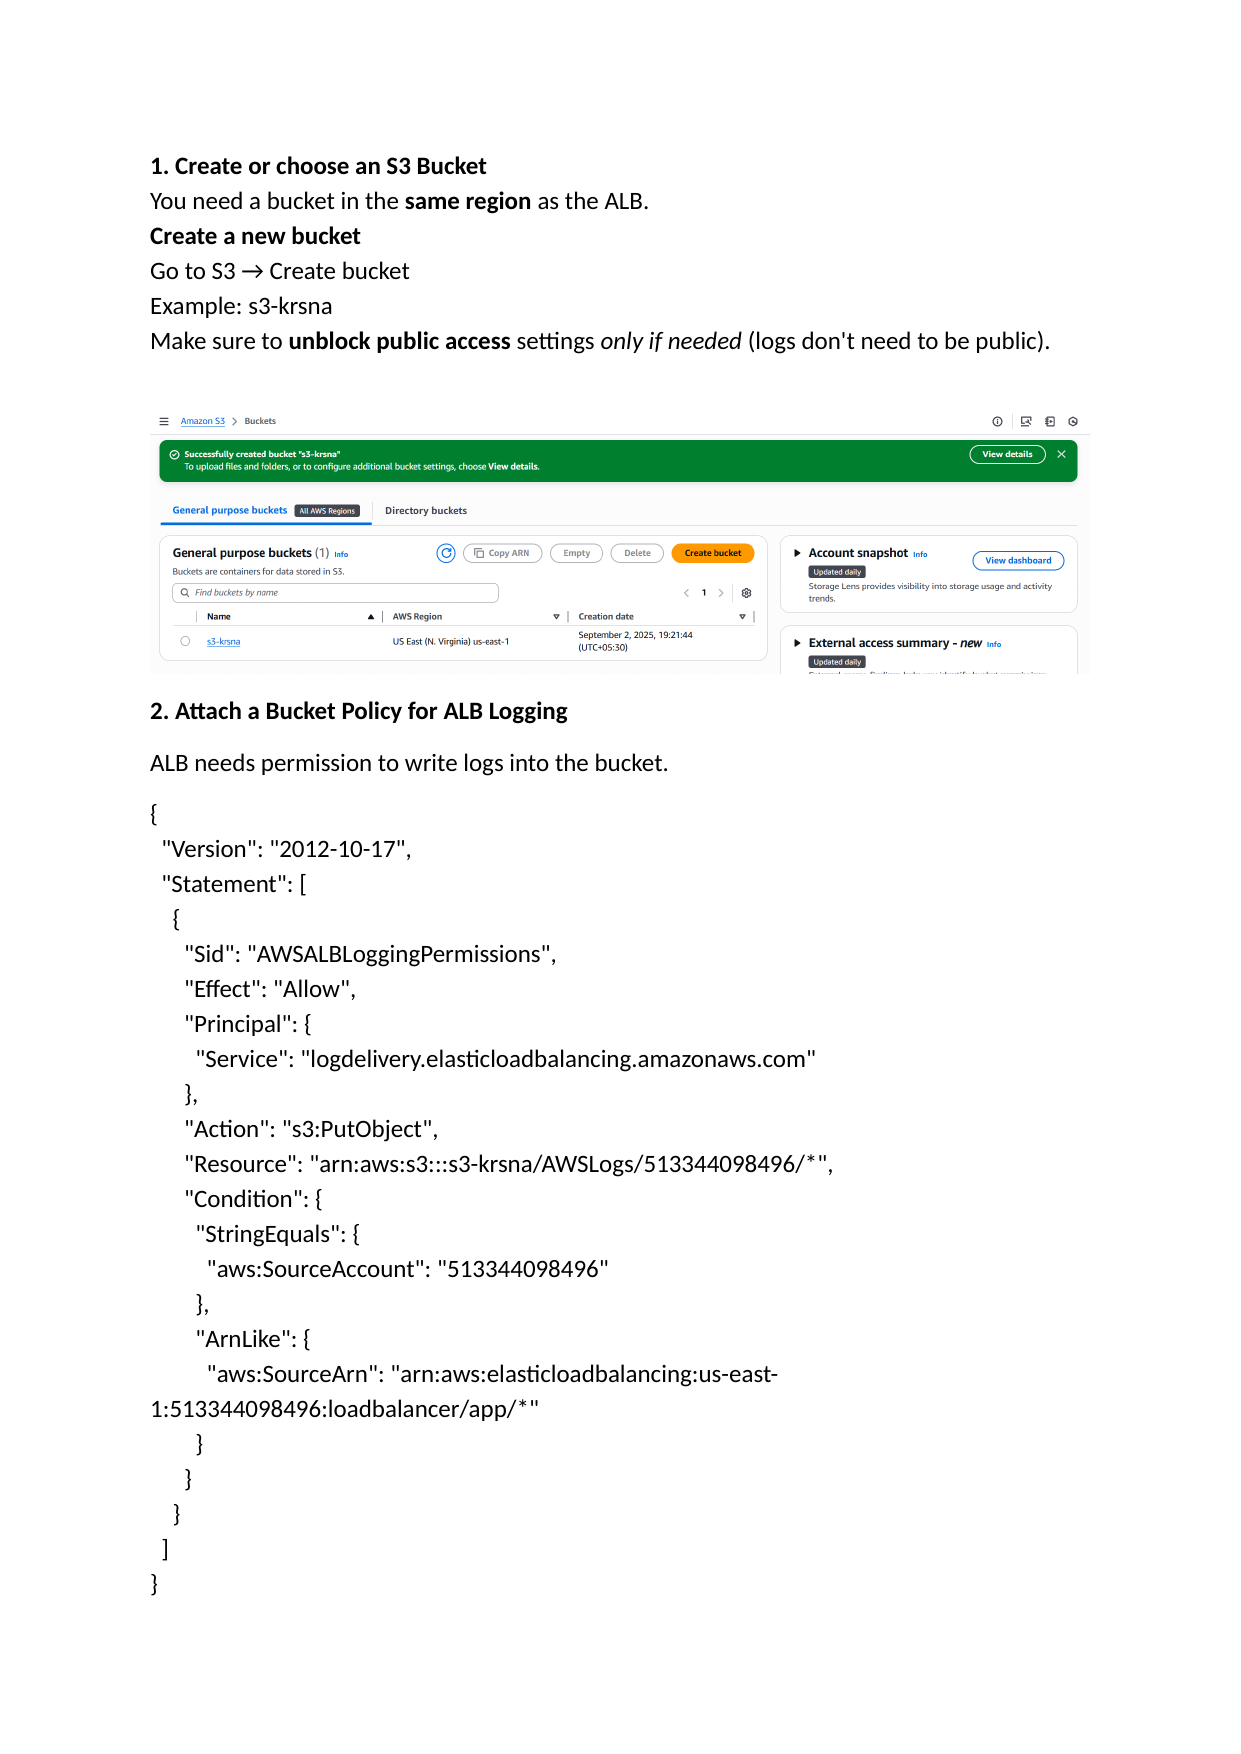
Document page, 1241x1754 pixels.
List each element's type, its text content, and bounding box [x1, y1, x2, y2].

text "Statement": [ [150, 868, 1090, 899]
text "Principal": { [150, 1008, 1090, 1039]
text "ArnLike": { [150, 1323, 1090, 1354]
text "Service": "logdelivery.elasticloadbalancing.amazonaws.com" [150, 1043, 1090, 1074]
text "Version": "2012-10-17", [150, 833, 1090, 864]
text Create a new bucket [150, 220, 1090, 251]
text }, [150, 1288, 1090, 1319]
text } [150, 1498, 1090, 1529]
text Make sure to unblock public access settings only if needed (logs don't need to be public). [150, 325, 1090, 356]
text "aws:SourceAccount": "513344098496" [150, 1253, 1090, 1284]
text ALB needs permission to write logs into the bucket. [150, 747, 1090, 777]
text "Effect": "Allow", [150, 973, 1090, 1004]
text } [150, 1568, 1090, 1599]
text "Action": "s3:PutObject", [150, 1113, 1090, 1144]
text You need a bucket in the same region as the ALB. [150, 185, 1090, 216]
text 2. Attach a Bucket Policy for ALB Logging [150, 695, 1090, 726]
text } [150, 1463, 1090, 1494]
text Go to S3 → Create bucket Example: s3-krsna [150, 255, 1090, 321]
text "Condition": { [150, 1183, 1090, 1214]
text { [150, 903, 1090, 934]
text ] [150, 1533, 1090, 1564]
text "aws:SourceArn": "arn:aws:elasticloadbalancing:us-east-1:513344098496:loadbalancer/app/*" [150, 1358, 1090, 1424]
text { [150, 798, 1090, 829]
text 1. Create or choose an S3 Bucket [150, 150, 1090, 181]
text }, [150, 1078, 1090, 1109]
text "Sid": "AWSALBLoggingPermissions", [150, 938, 1090, 969]
picture [150, 411, 1091, 674]
text "StringEquals": { [150, 1218, 1090, 1249]
text "Resource": "arn:aws:s3:::s3-krsna/AWSLogs/513344098496/*", [150, 1148, 1090, 1179]
text } [150, 1428, 1090, 1459]
